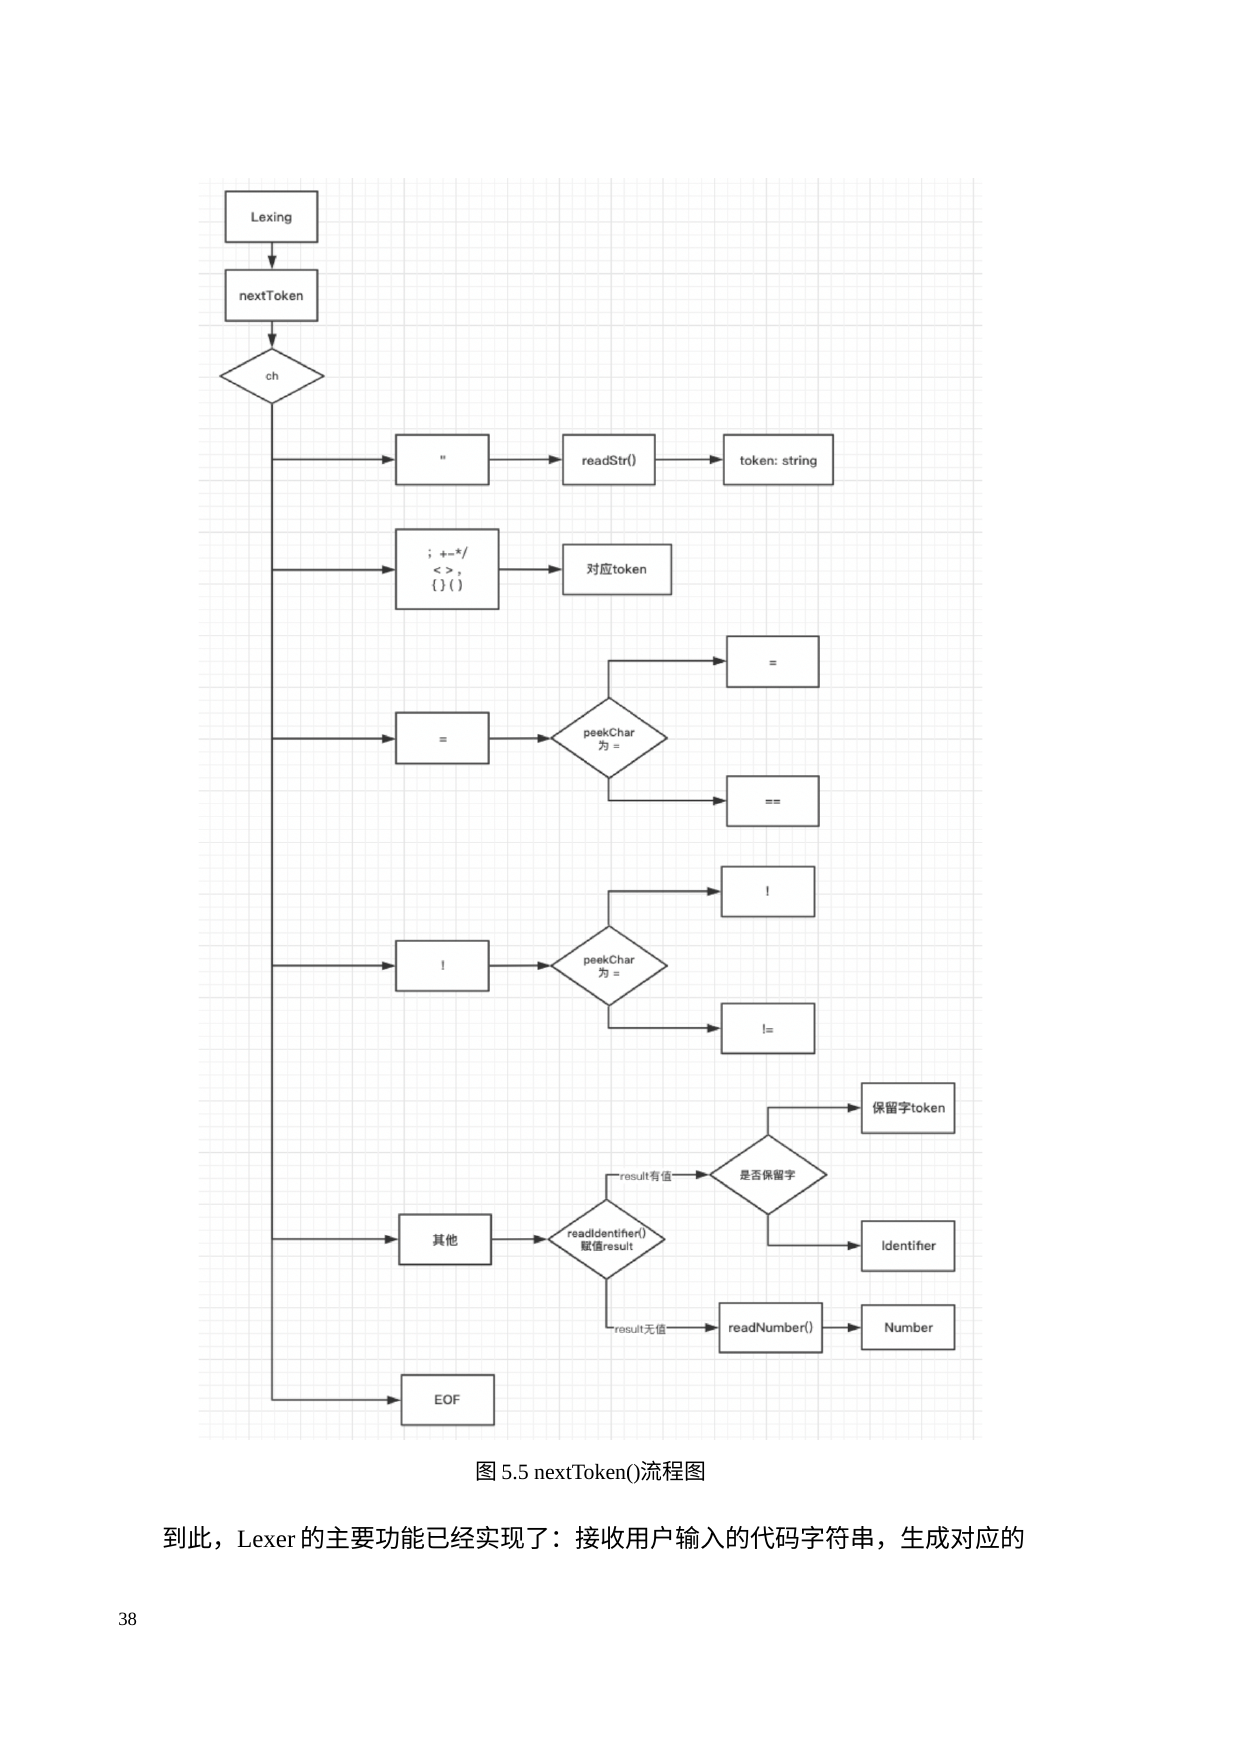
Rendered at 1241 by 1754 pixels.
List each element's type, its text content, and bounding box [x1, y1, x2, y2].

text 到此，Lexer的主要功能已经实现了：接收用户输入的代码字符串，生成对应的token流，再输入给语法解析器Parser。 [118, 1518, 1063, 1554]
picture [198, 178, 983, 1440]
text 图5.5 nextToken()流程图 [118, 1454, 1063, 1486]
